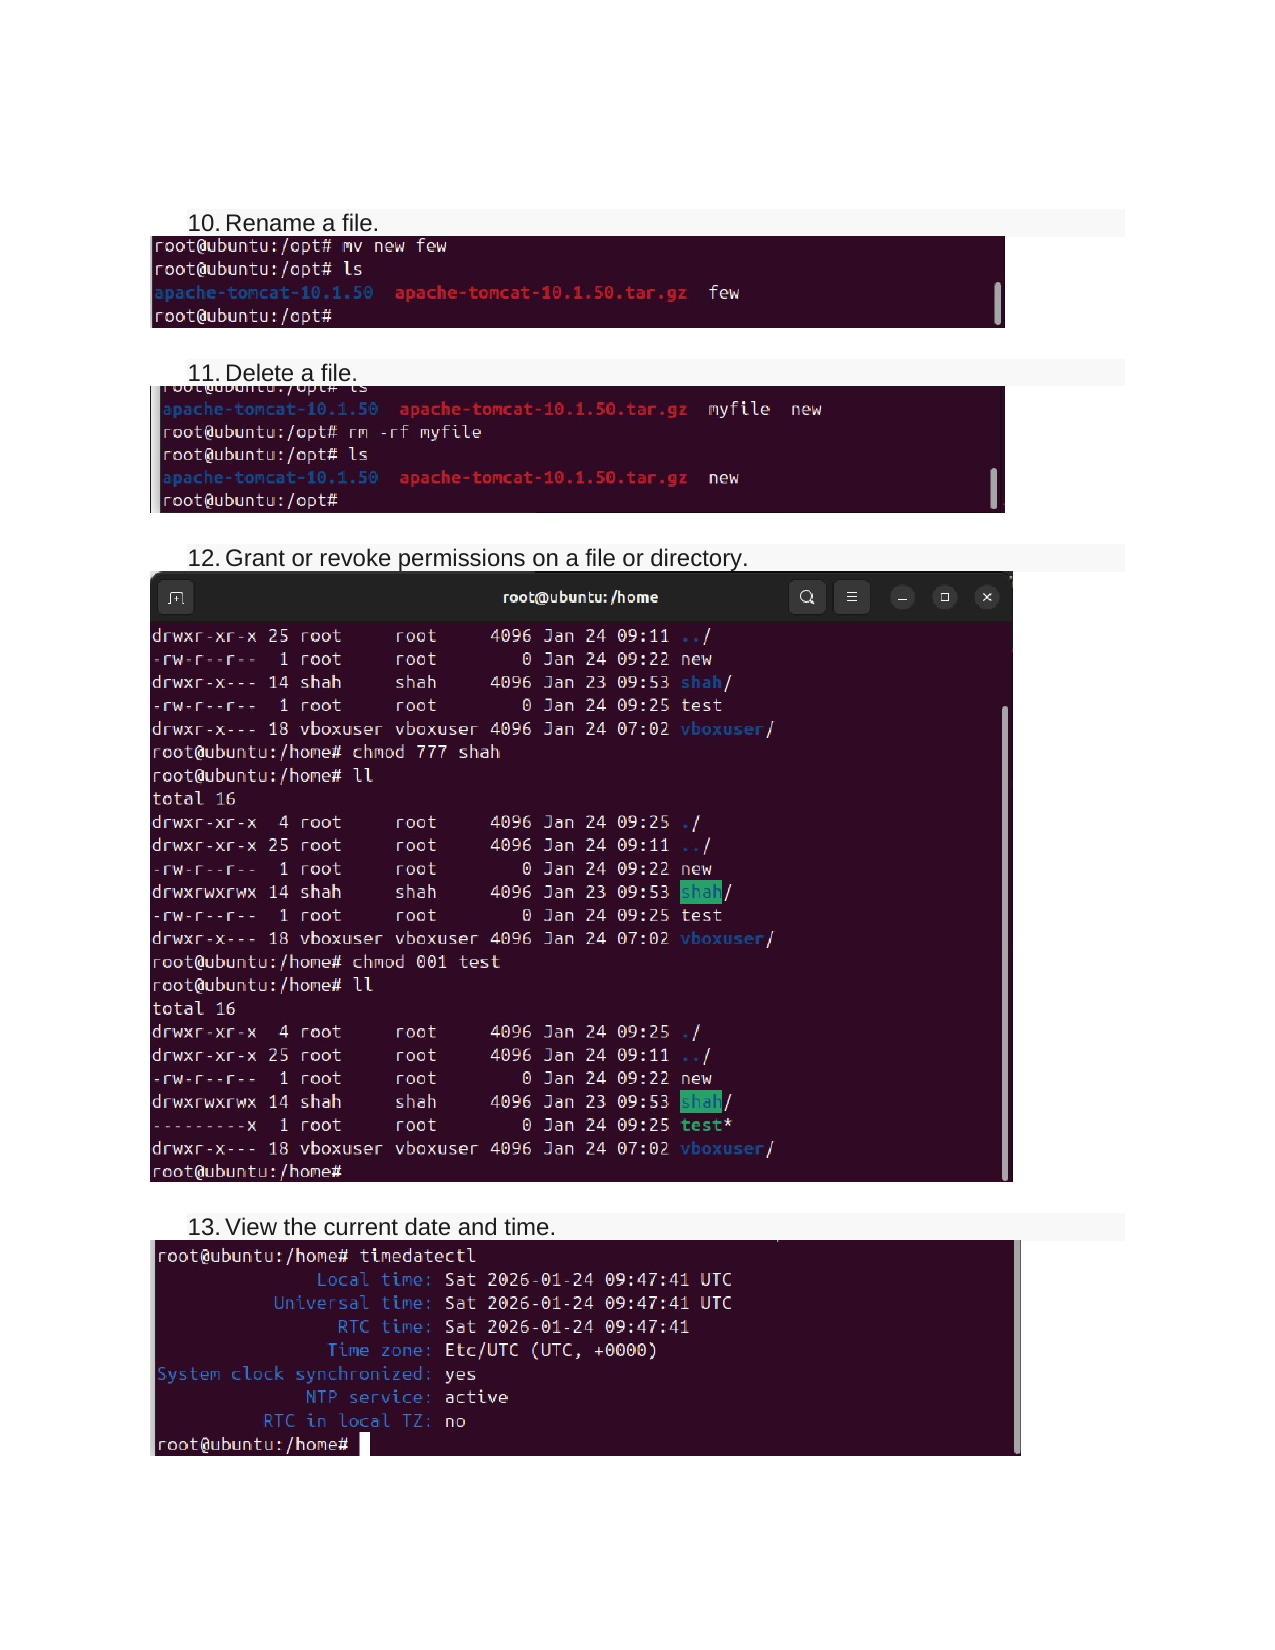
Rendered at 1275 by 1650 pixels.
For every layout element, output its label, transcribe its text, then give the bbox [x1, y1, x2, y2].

list Grant or revoke permissions on a file or directory. [187, 544, 1125, 572]
list Rename a file. [187, 209, 1125, 237]
picture [150, 386, 1005, 513]
picture [150, 1240, 1021, 1456]
picture [150, 236, 1005, 328]
picture [150, 571, 1013, 1182]
list View the current date and time. [187, 1213, 1125, 1241]
list Delete a file. [187, 359, 1125, 386]
